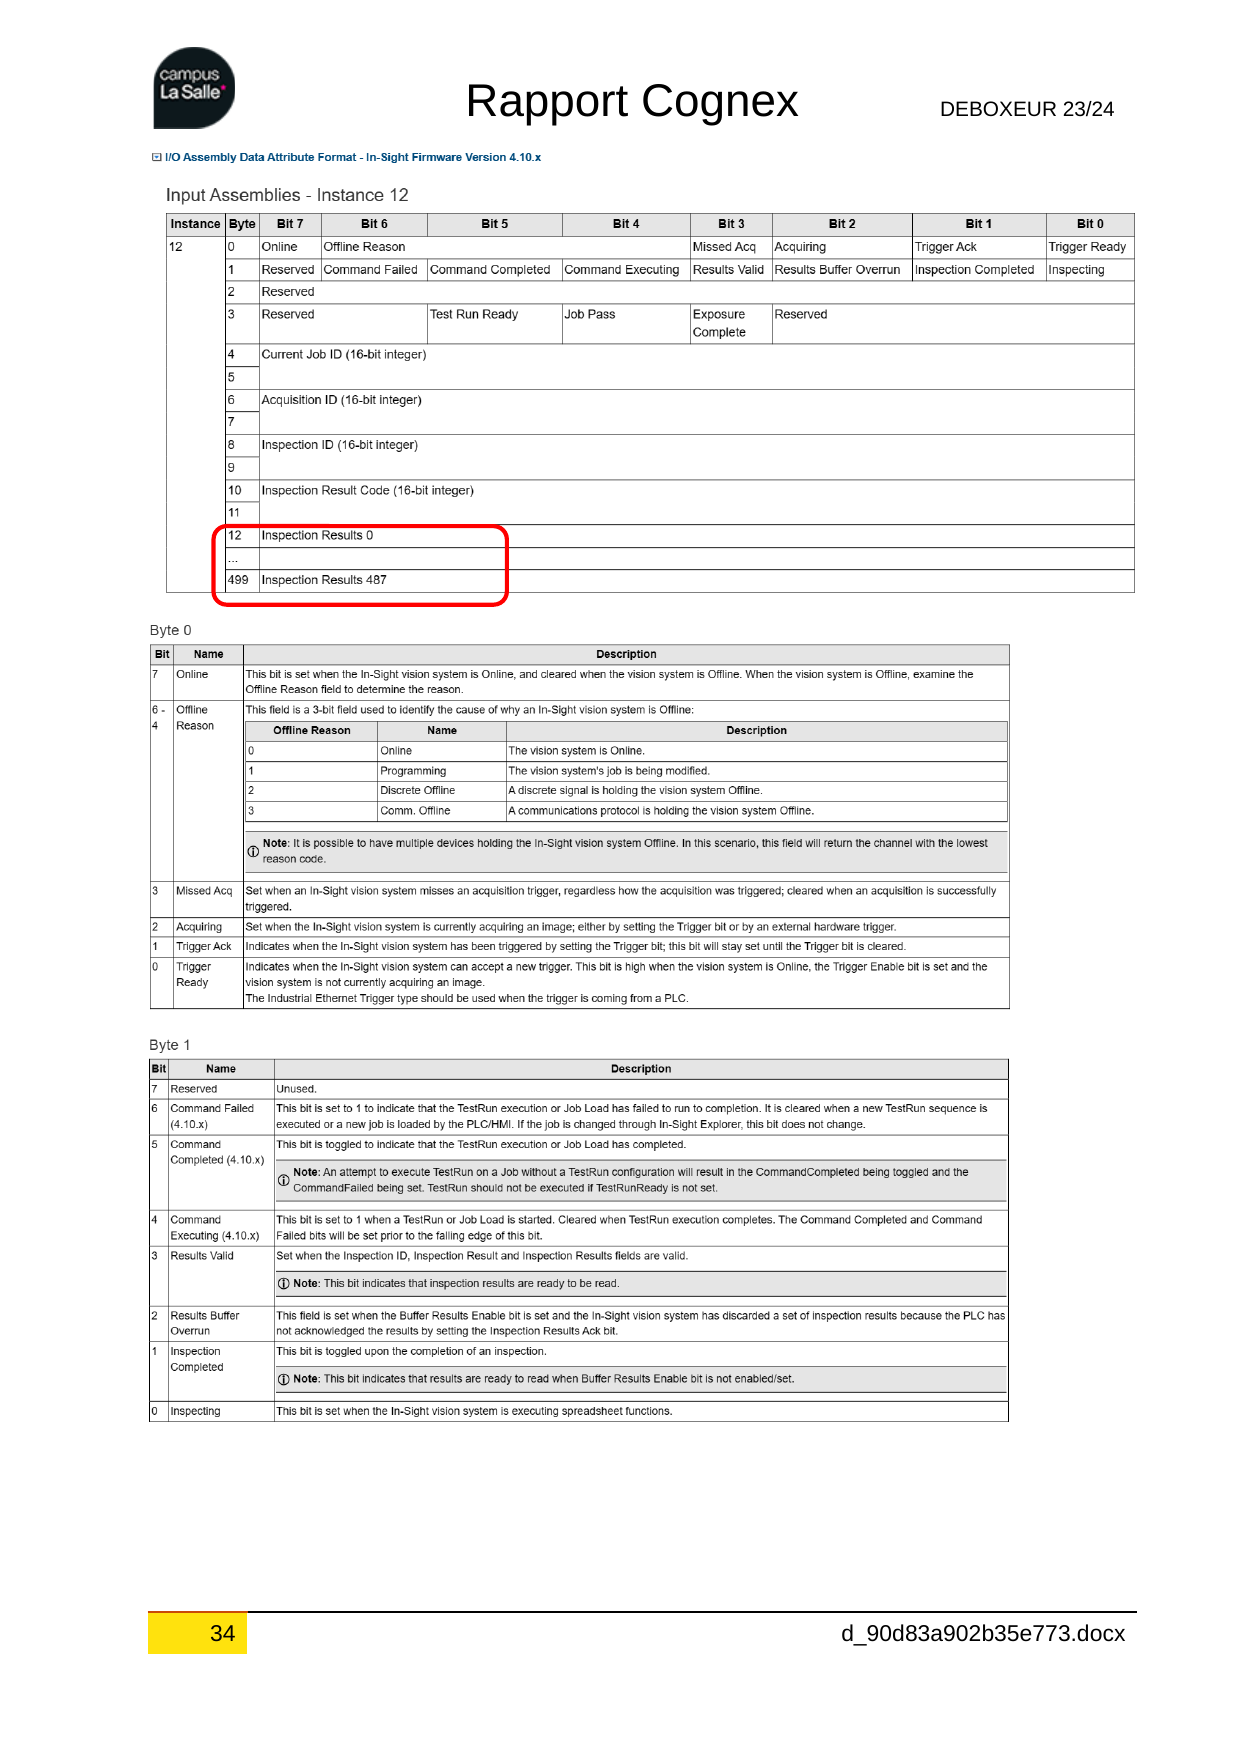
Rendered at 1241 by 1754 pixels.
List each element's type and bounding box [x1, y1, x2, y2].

picture [153, 47, 235, 129]
picture [147, 622, 1011, 1011]
picture [147, 147, 1137, 595]
picture [216, 529, 504, 595]
picture [147, 1038, 1011, 1426]
